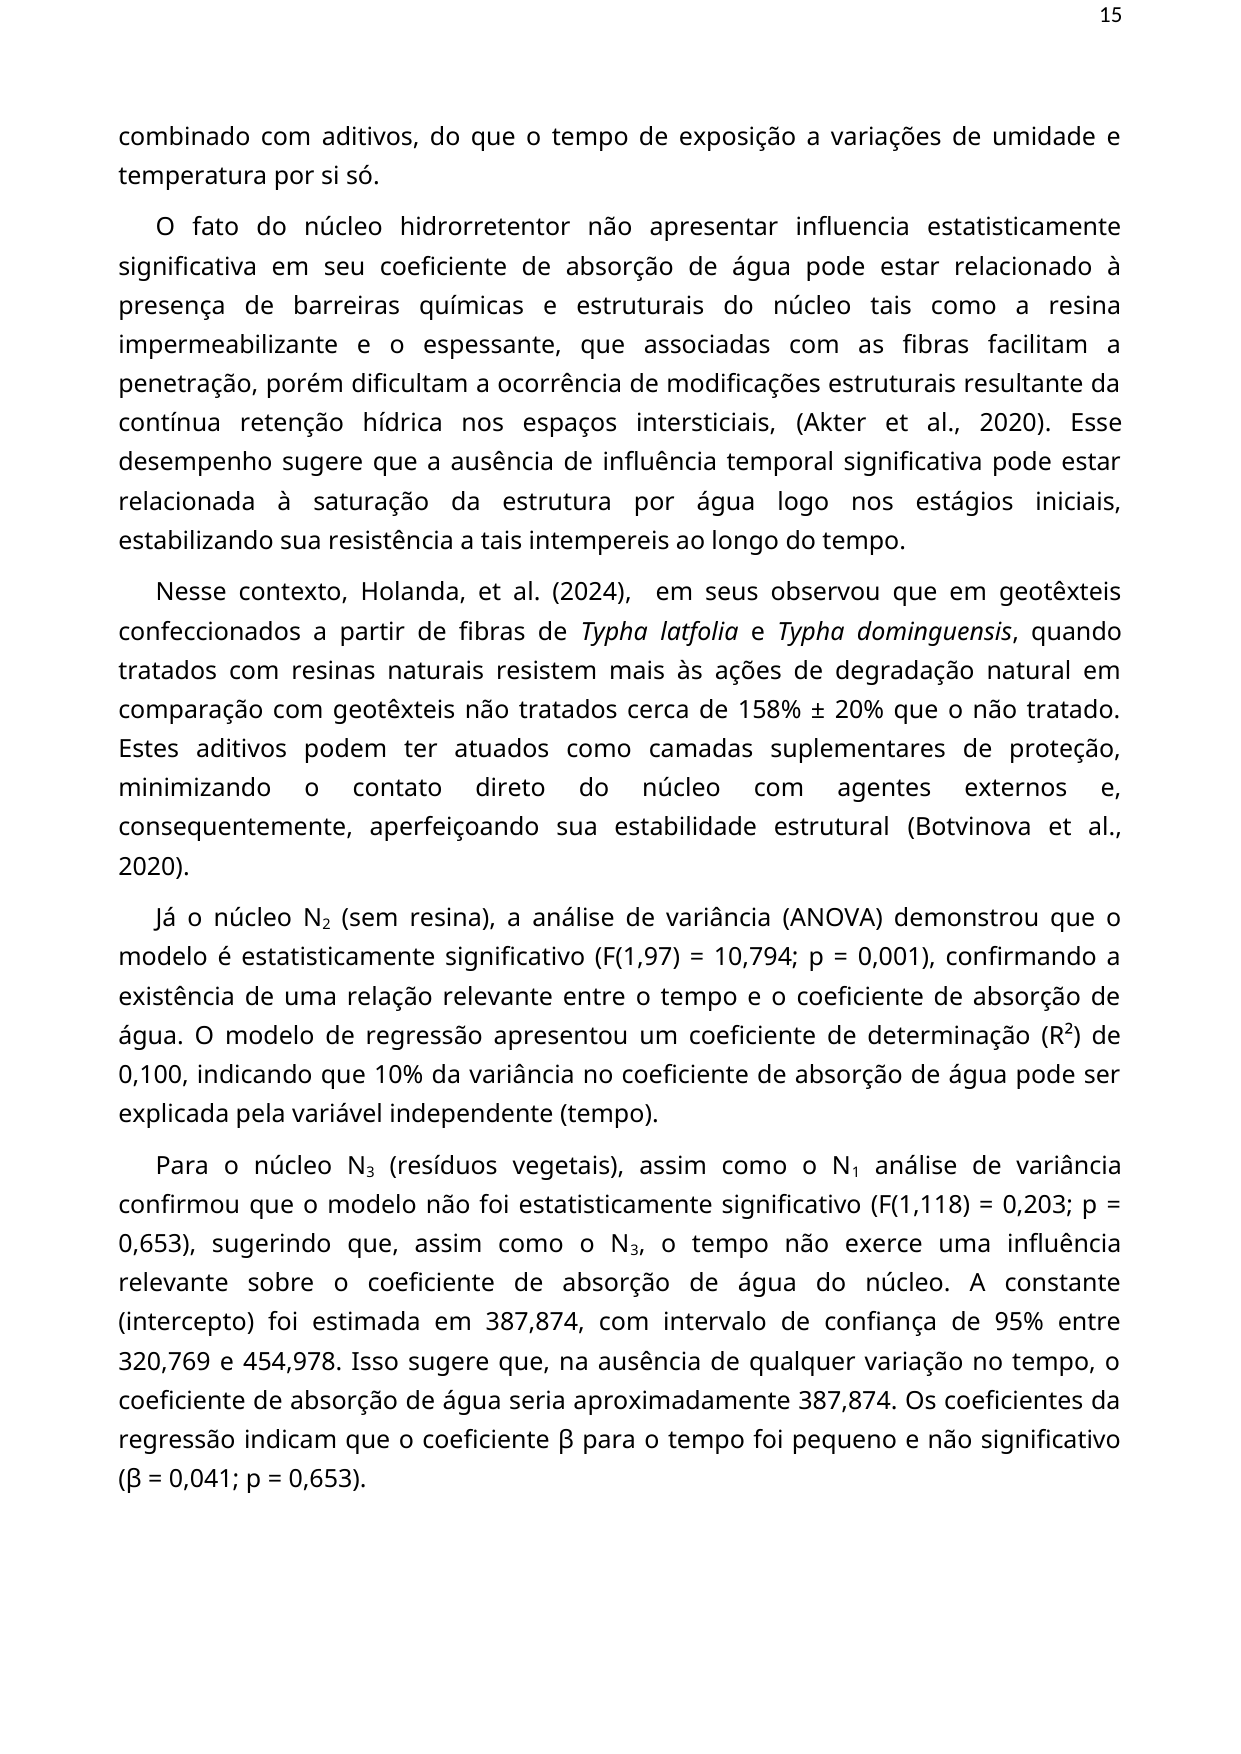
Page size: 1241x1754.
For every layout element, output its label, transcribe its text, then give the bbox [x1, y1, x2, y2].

text Nesse contexto, , em seus observou que em geotêxteis confeccionados a partir de fibras de Typha latfolia e Typha dominguensis, quando tratados com resinas naturais resistem mais às ações de degradação natural em comparação com geotêxteis não tratados cerca de 158% ± 20% que o não tratado. Estes aditivos podem ter atuados como camadas suplementares de proteção, minimizando o contato direto do núcleo com agentes externos e, consequentemente, aperfeiçoando sua estabilidade estrutural . [118, 574, 1122, 882]
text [118, 118, 1122, 191]
text O fato do núcleo hidrorretentor não apresentar influencia estatisticamente significativa em seu coeficiente de absorção de água pode estar relacionado à presença de barreiras químicas e estruturais do núcleo tais como a resina impermeabilizante e o espessante, que associadas com as fibras facilitam a penetração, porém dificultam a ocorrência de modificações estruturais resultante da contínua retenção hídrica nos espaços intersticiais, . Esse desempenho sugere que a ausência de influência temporal significativa pode estar relacionada à saturação da estrutura por água logo nos estágios iniciais, estabilizando sua resistência a tais intempereis ao longo do tempo. [118, 209, 1122, 556]
text Já o núcleo N2 (sem resina), a análise de variância (ANOVA) demonstrou que o modelo é estatisticamente significativo (F(1,97) = 10,794; p = 0,001), confirmando a existência de uma relação relevante entre o tempo e o coeficiente de absorção de água. O modelo de regressão apresentou um coeficiente de determinação (R²) de 0,100, indicando que 10% da variância no coeficiente de absorção de água pode ser explicada pela variável independente (tempo). [118, 900, 1122, 1130]
text Para o núcleo N3 (resíduos vegetais), assim como o N1 análise de variância confirmou que o modelo não foi estatisticamente significativo (F(1,118) = 0,203; p = 0,653), sugerindo que, assim como o N3, o tempo não exerce uma influência relevante sobre o coeficiente de absorção de água do núcleo. A constante (intercepto) foi estimada em 387,874, com intervalo de confiança de 95% entre 320,769 e 454,978. Isso sugere que, na ausência de qualquer variação no tempo, o coeficiente de absorção de água seria aproximadamente 387,874. Os coeficientes da regressão indicam que o coeficiente β para o tempo foi pequeno e não significativo (β = 0,041; p = 0,653). [118, 1147, 1122, 1495]
